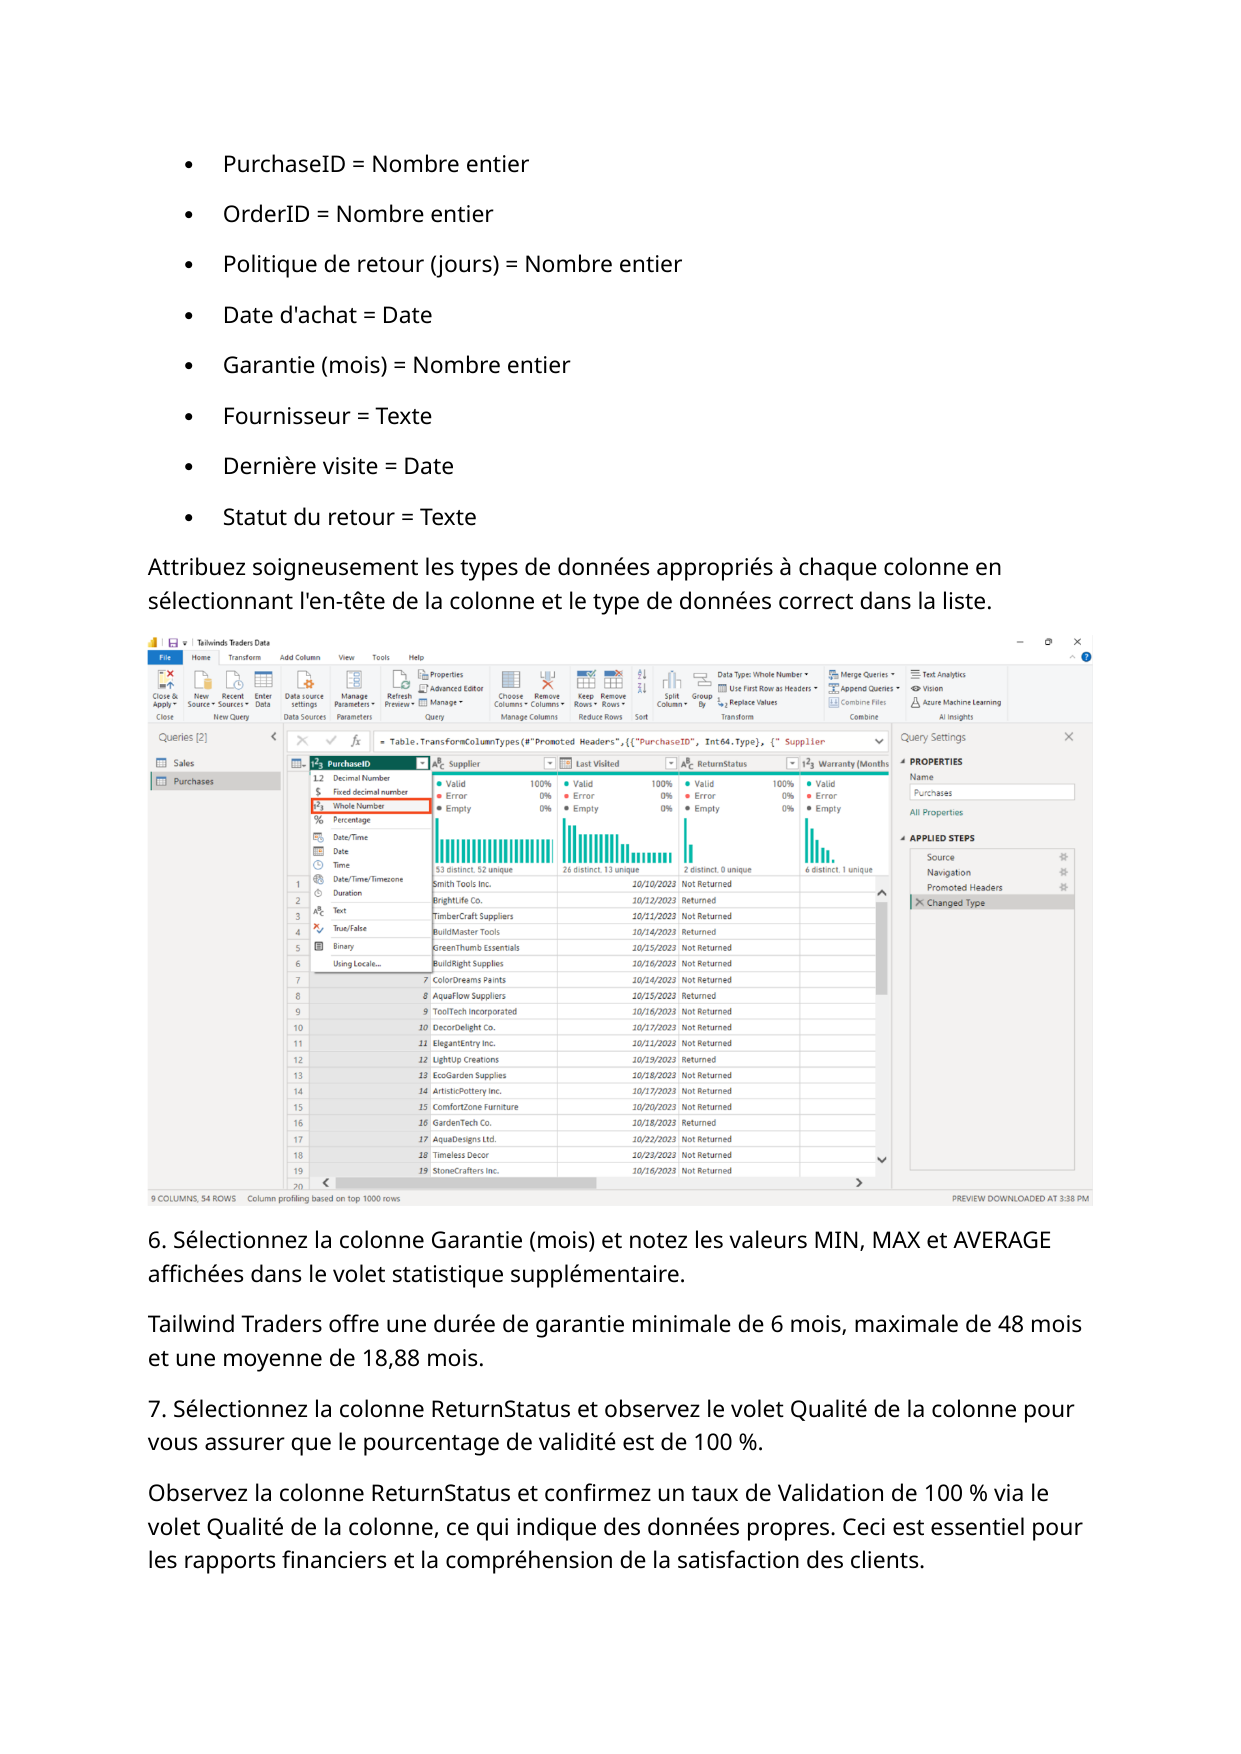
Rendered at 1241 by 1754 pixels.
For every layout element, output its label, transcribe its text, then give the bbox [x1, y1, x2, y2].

list PurchaseID = Nombre entier [185, 148, 1093, 179]
list OrderID = Nombre entier [185, 198, 1093, 229]
list Garantie (mois) = Nombre entier [185, 349, 1093, 381]
text Tailwind Traders offre une durée de garantie minimale de 6 mois, maximale de 48 mois et une moyenne de 18,88 mois. [148, 1308, 1093, 1373]
list Politique de retour (jours) = Nombre entier [185, 248, 1093, 280]
text 6. Sélectionnez la colonne Garantie (mois) et notez les valeurs MIN, MAX et AVERAGE affichées dans le volet statistique supplémentaire. [148, 1224, 1093, 1289]
list Date d'achat = Date [185, 299, 1093, 330]
list Fournisseur = Texte [185, 400, 1093, 431]
list Dernière visite = Date [185, 450, 1093, 481]
text Observez la colonne ReturnStatus et confirmez un taux de Validation de 100 % via le volet Qualité de la colonne, ce qui indique des données propres. Ceci est essentiel pour les rapports financiers et la compréhension de la satisfaction des clients. [148, 1477, 1093, 1576]
text 7. Sélectionnez la colonne ReturnStatus et observez le volet Qualité de la colonne pour vous assurer que le pourcentage de validité est de 100 %. [148, 1393, 1093, 1458]
picture [147, 635, 1093, 1206]
list Statut du retour = Texte [185, 501, 1093, 532]
text Attribuez soigneusement les types de données appropriés à chaque colonne en sélectionnant l'en-tête de la colonne et le type de données correct dans la liste. [148, 551, 1093, 616]
